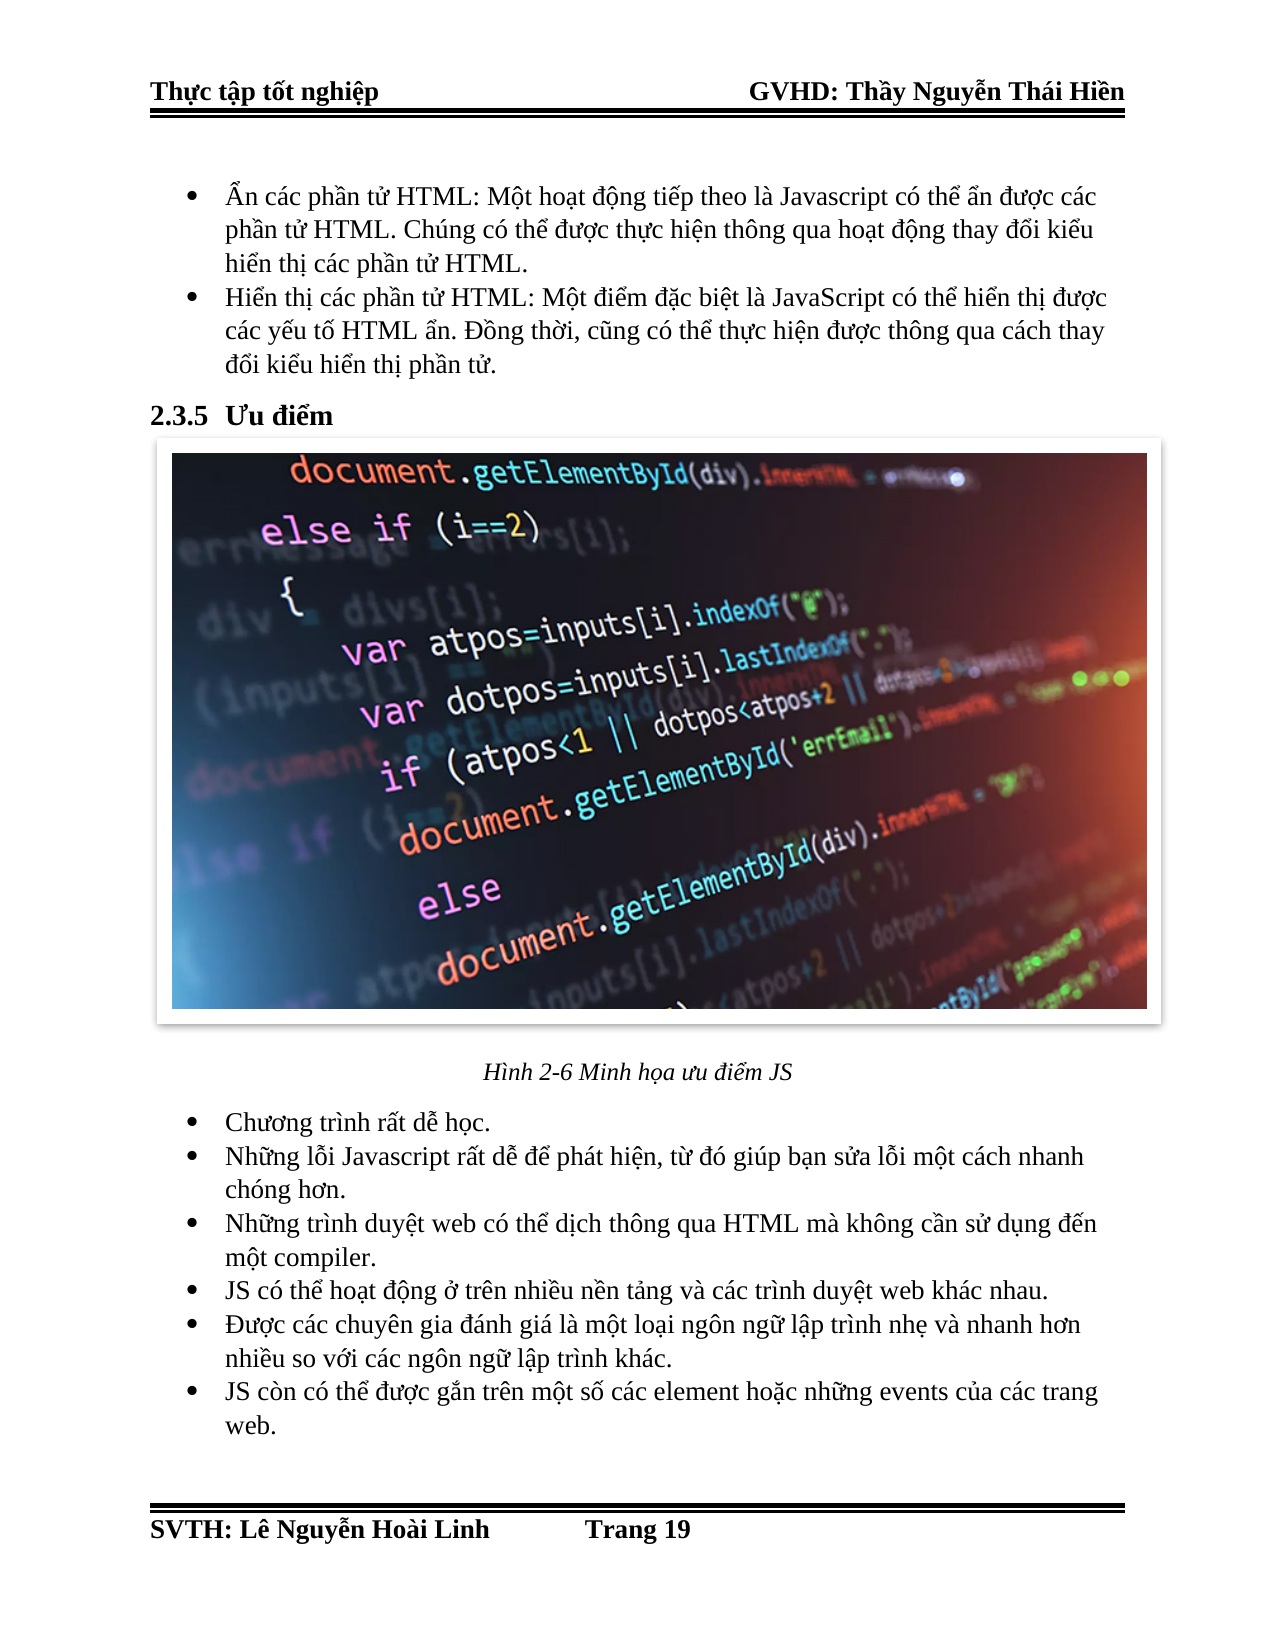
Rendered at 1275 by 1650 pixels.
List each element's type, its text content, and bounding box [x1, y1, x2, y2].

list Những lỗi Javascript rất dễ để phát hiện, từ đó giúp bạn sửa lỗi một cách nhanh chóng hơn. [187, 1140, 1125, 1205]
list Những trình duyệt web có thể dịch thông qua HTML mà không cần sử dụng đến một compiler. [187, 1207, 1125, 1272]
subtitle Ưu điểm [150, 398, 1125, 432]
list Ẩn các phần tử HTML: Một hoạt động tiếp theo là Javascript có thể ẩn được các phần tử HTML. Chúng có thể được thực hiện thông qua hoạt động thay đổi kiểu hiển thị các phần tử HTML. [187, 180, 1125, 278]
list JS còn có thể được gắn trên một số các element hoặc những events của các trang web. [187, 1375, 1125, 1440]
list JS có thể hoạt động ở trên nhiều nền tảng và các trình duyệt web khác nhau. [187, 1274, 1125, 1306]
picture [172, 453, 1147, 1009]
list Hiển thị các phần tử HTML: Một điểm đặc biệt là JavaScript có thể hiển thị được các yếu tố HTML ẩn. Đồng thời, cũng có thể thực hiện được thông qua cách thay đổi kiểu hiển thị phần tử. [187, 281, 1125, 379]
list Được các chuyên gia đánh giá là một loại ngôn ngữ lập trình nhẹ và nhanh hơn nhiều so với các ngôn ngữ lập trình khác. [187, 1308, 1125, 1373]
list Chương trình rất dễ học. [187, 1106, 1125, 1137]
